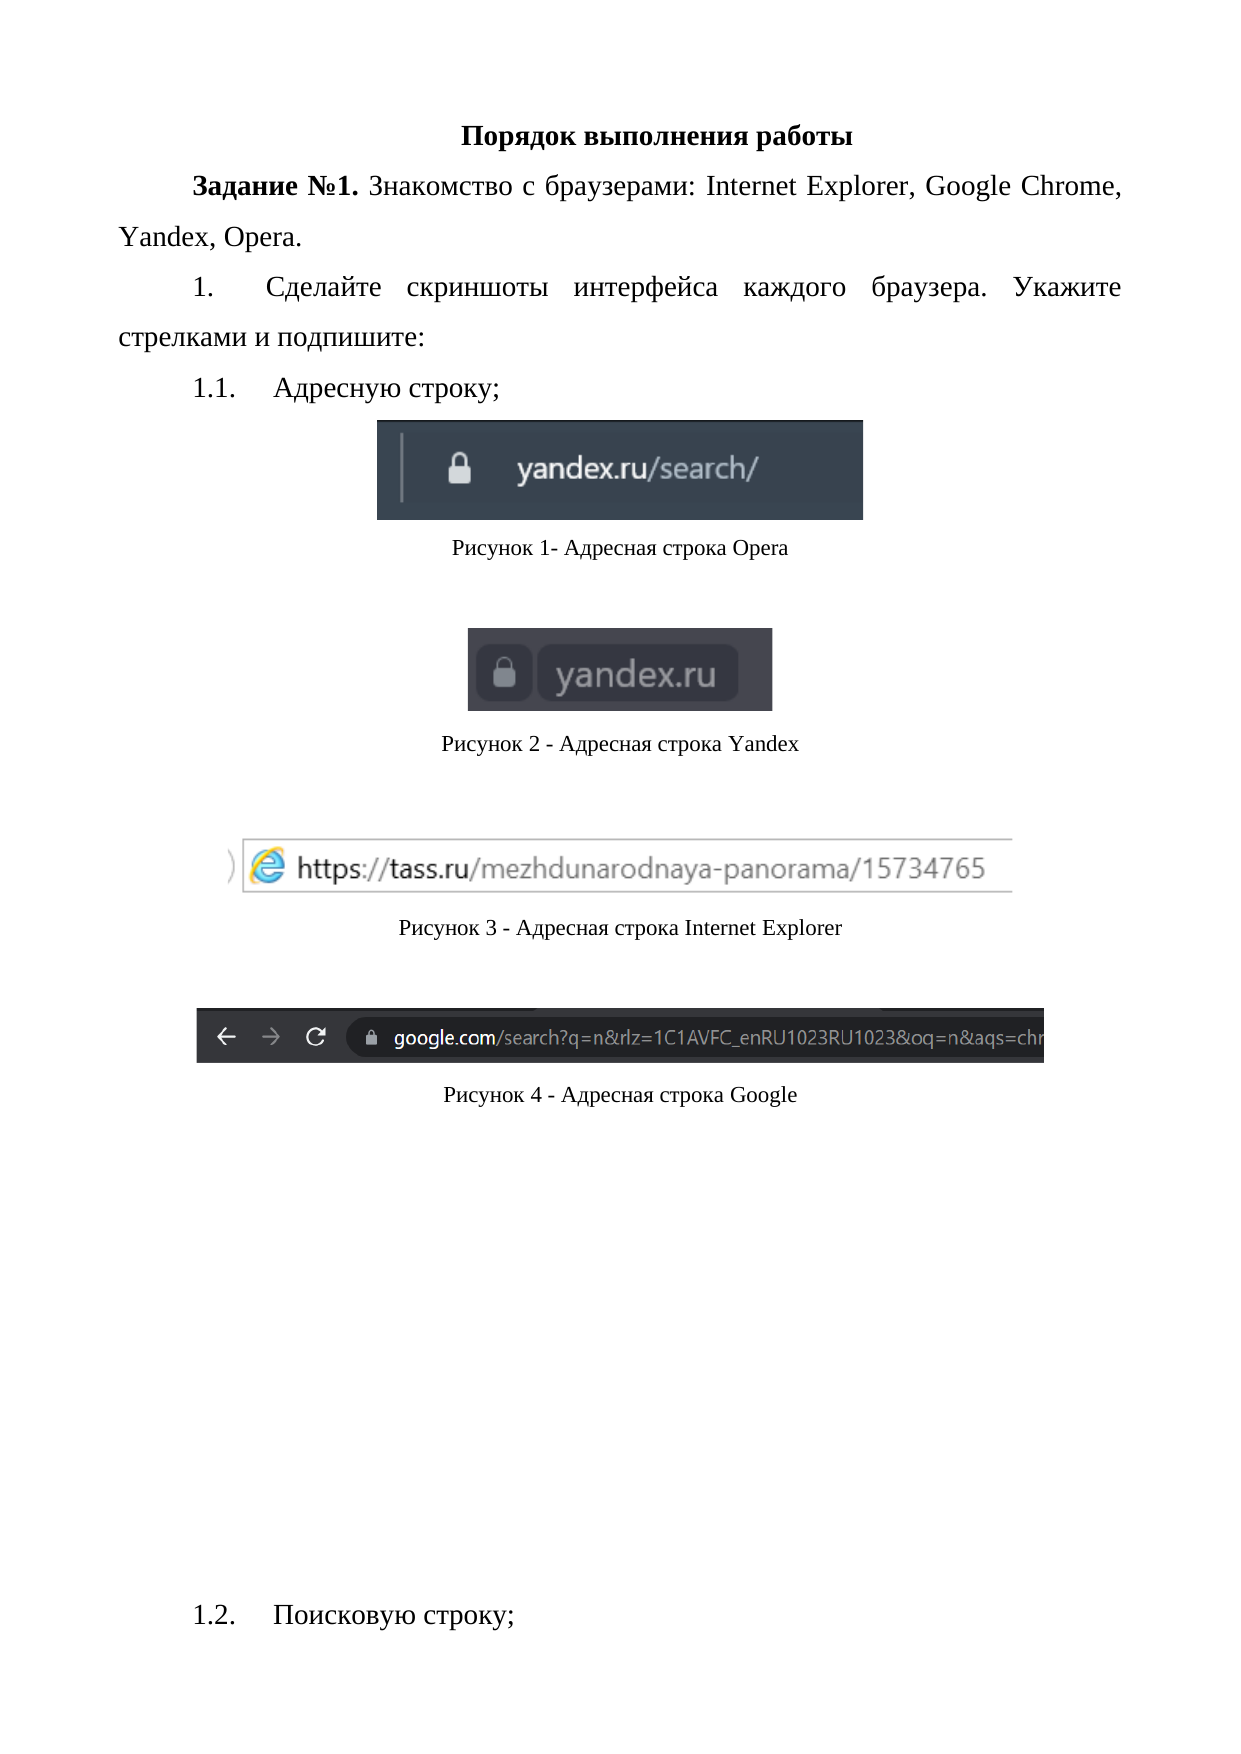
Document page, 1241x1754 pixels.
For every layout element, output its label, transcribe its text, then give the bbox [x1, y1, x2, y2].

text Задание №1. Знакомство с браузерами: Internet Explorer, Google Chrome, Yandex, Opera. [118, 168, 1122, 252]
text Порядок выполнения работы [118, 118, 1122, 152]
picture [196, 1008, 1044, 1063]
picture [467, 628, 773, 711]
picture [227, 823, 1013, 896]
text Рисунок 3 - Адресная строка Internet Explorer [118, 914, 1122, 941]
text Рисунок 4 - Адресная строка Google [118, 1081, 1122, 1108]
list Поисковую строку; [118, 1597, 1122, 1631]
list Адресную строку; [118, 370, 1122, 403]
list Сделайте скриншоты интерфейса каждого браузера. Укажите стрелками и подпишите: [118, 269, 1122, 353]
text Рисунок 1- Адресная строка Opera [118, 534, 1122, 560]
picture [377, 420, 864, 520]
text Рисунок 2 - Адресная строка Yandex [118, 730, 1122, 756]
